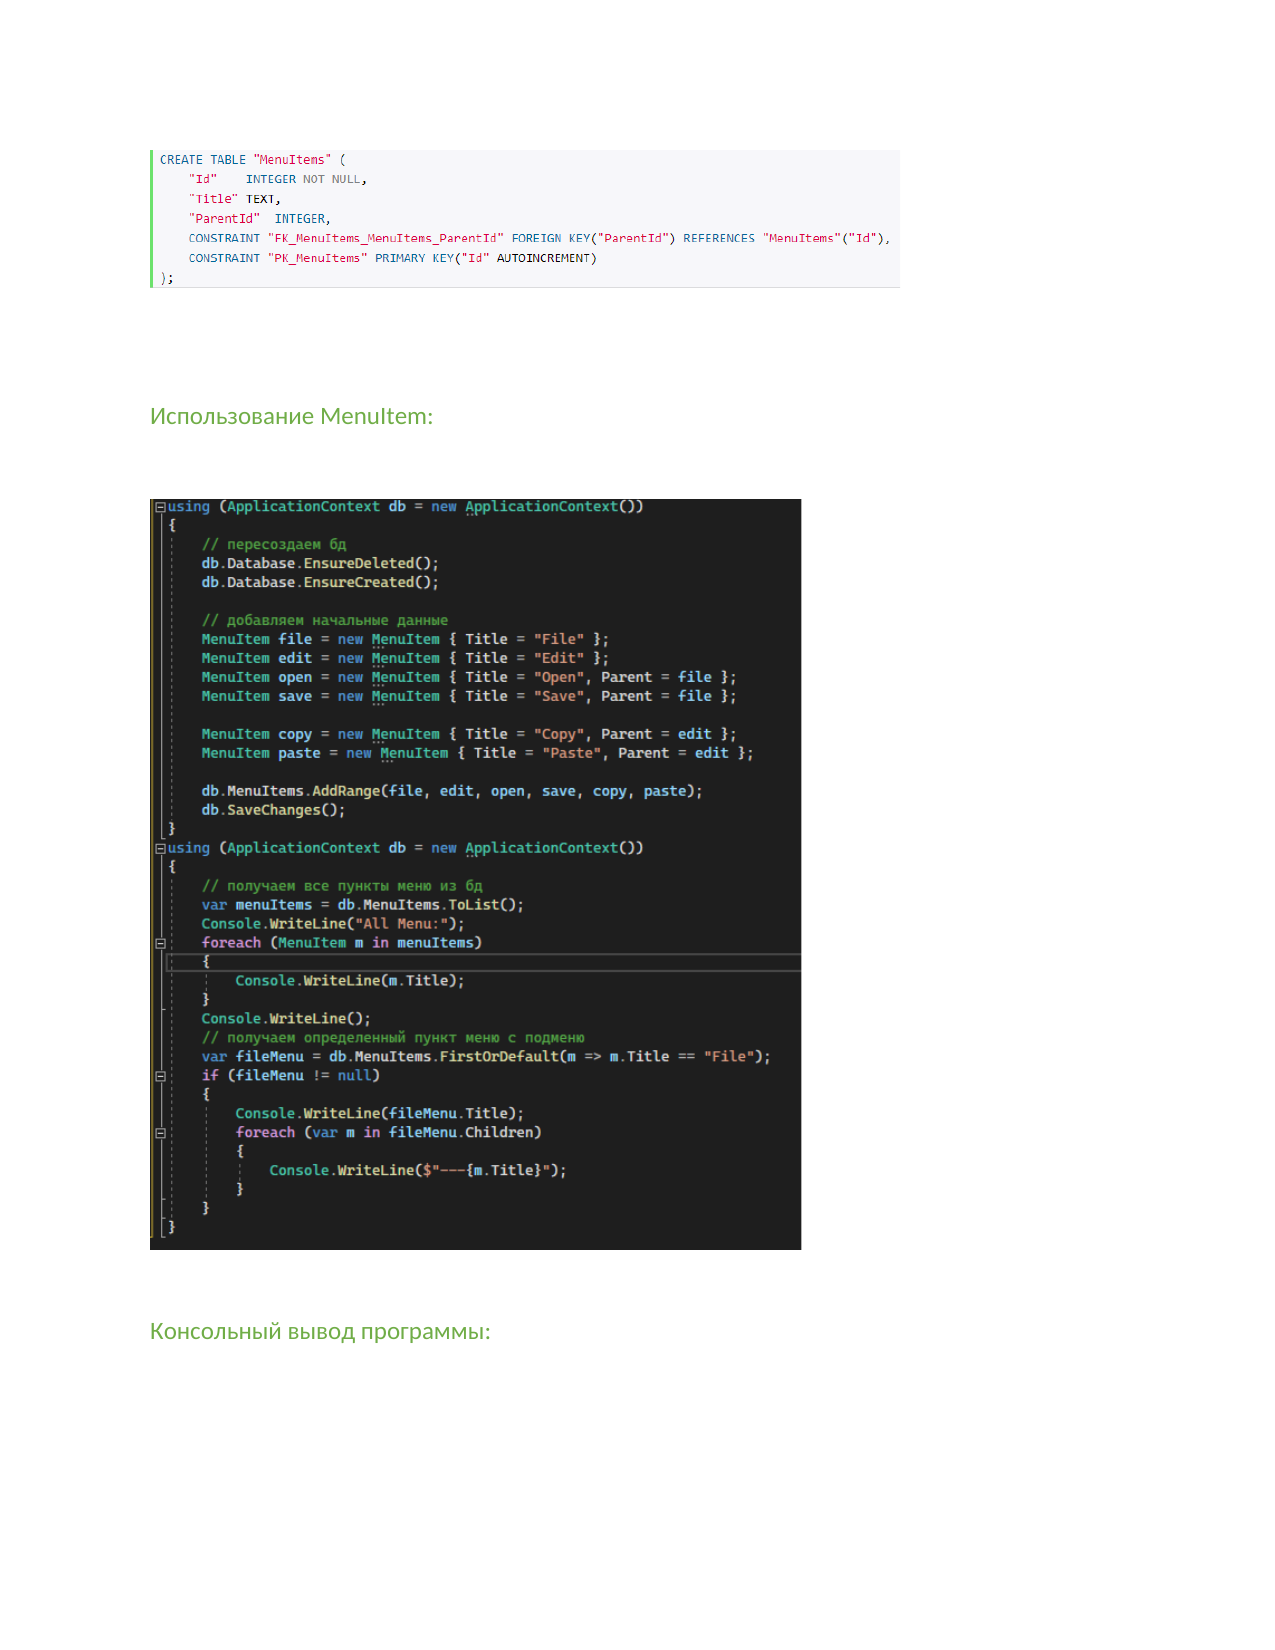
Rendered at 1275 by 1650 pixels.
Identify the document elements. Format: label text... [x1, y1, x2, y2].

picture [150, 150, 901, 288]
text Использование MenuItem: [150, 400, 1125, 431]
text Консольный вывод программы: [150, 1315, 1125, 1346]
picture [150, 499, 802, 1250]
